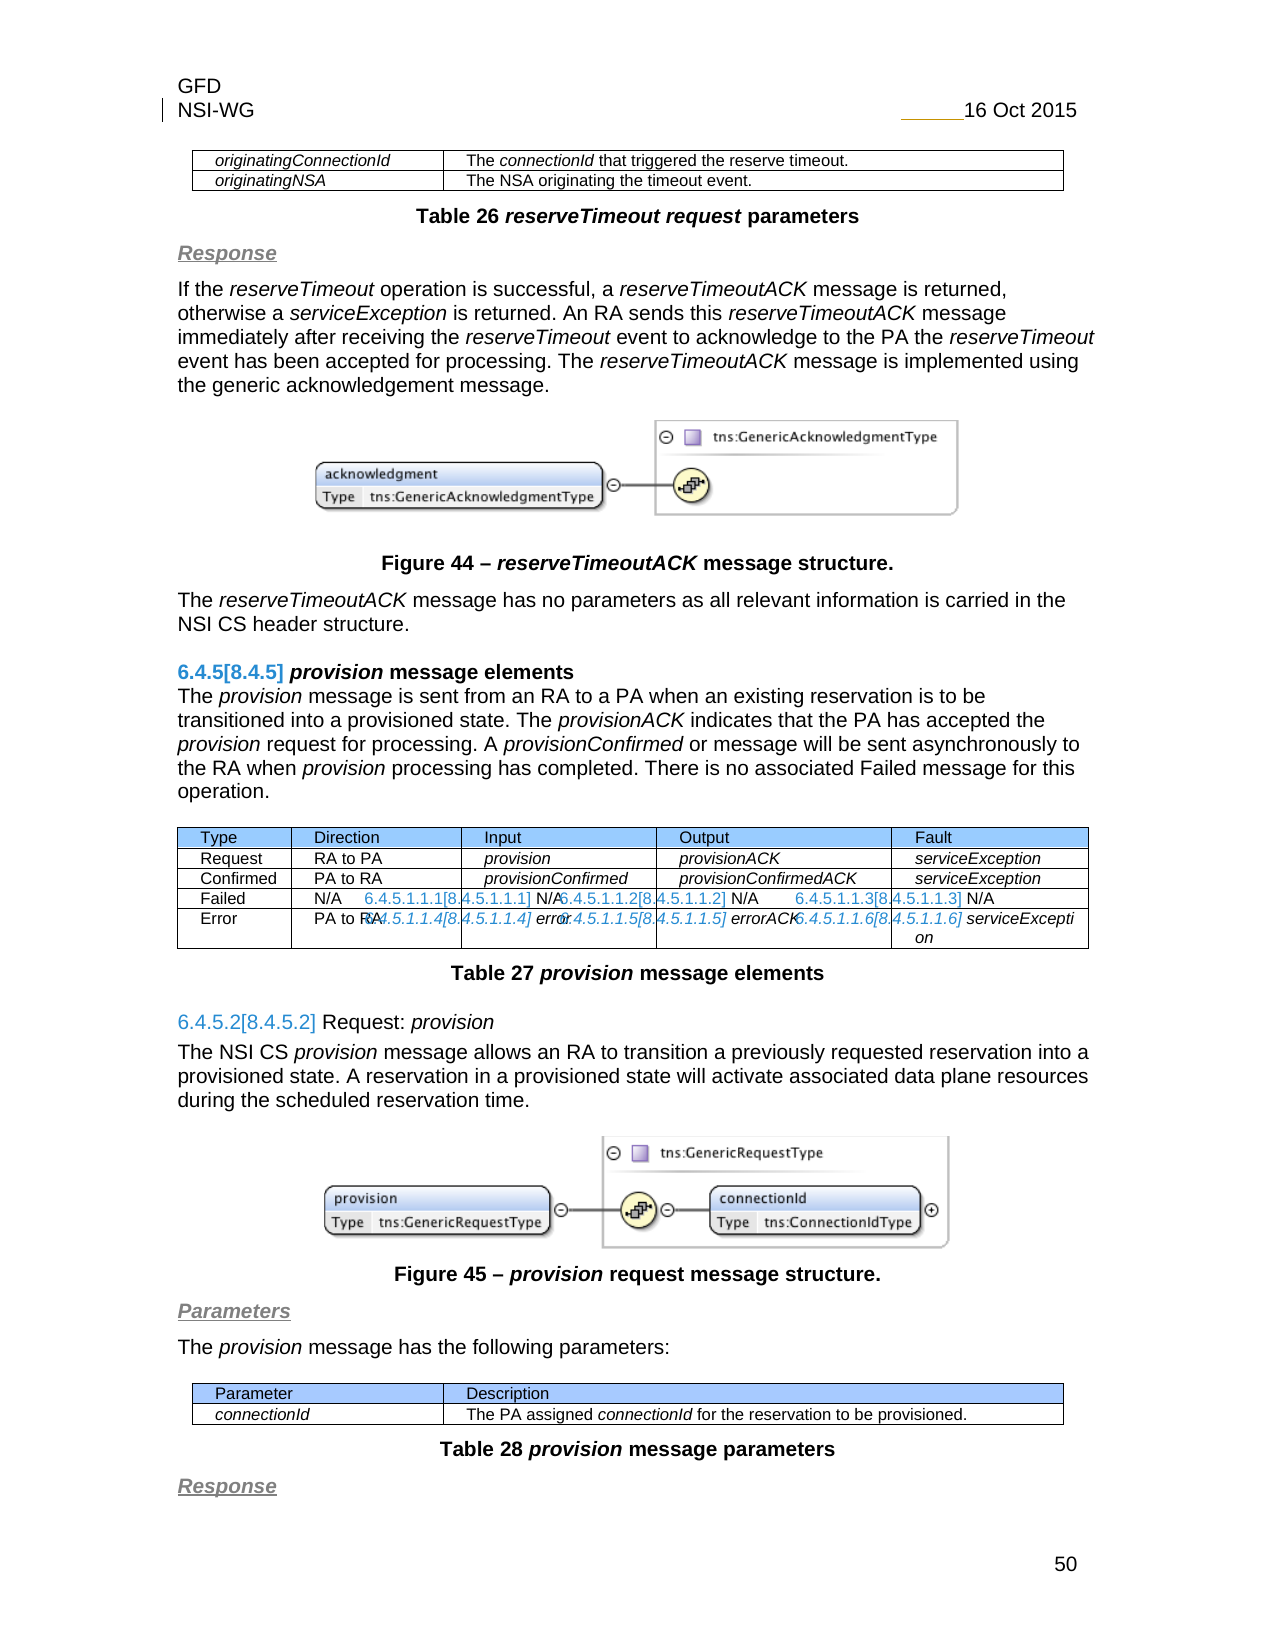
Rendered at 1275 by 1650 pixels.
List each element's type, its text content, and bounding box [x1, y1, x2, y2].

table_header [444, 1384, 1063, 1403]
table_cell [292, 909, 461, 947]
text Response [177, 240, 1098, 264]
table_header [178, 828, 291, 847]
text Figure 44 – reserveTimeoutACK message structure. [177, 551, 1098, 575]
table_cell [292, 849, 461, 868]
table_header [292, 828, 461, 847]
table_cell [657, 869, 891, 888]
text Parameters [177, 1299, 1098, 1323]
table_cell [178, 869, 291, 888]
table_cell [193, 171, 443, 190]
picture [324, 1136, 951, 1250]
text The provision message has the following parameters: [177, 1335, 1098, 1359]
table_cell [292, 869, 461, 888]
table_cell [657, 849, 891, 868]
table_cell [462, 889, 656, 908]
text Table 26 reserveTimeout request parameters [177, 204, 1098, 228]
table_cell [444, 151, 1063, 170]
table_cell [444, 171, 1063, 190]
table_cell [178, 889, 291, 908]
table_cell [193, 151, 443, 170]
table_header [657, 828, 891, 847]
text Table 27 provision message elements [177, 961, 1098, 985]
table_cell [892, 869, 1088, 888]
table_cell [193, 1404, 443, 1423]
text Response [177, 1473, 1098, 1497]
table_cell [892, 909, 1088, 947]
text The provision message is sent from an RA to a PA when an existing reservation is to be transitioned into a provisioned state. The provisionACK indicates that the PA has accepted the provision request for processing. A provisionConfirmed or message will be sent asynchronously to the RA when provision processing has completed. There is no associated Failed message for this operation. [177, 683, 1098, 803]
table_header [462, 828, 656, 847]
picture [315, 420, 960, 517]
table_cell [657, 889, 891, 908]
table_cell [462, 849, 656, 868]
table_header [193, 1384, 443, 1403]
text Table 28 provision message parameters [177, 1437, 1098, 1461]
text The NSI CS provision message allows an RA to transition a previously requested reservation into a provisioned state. A reservation in a provisioned state will activate associated data plane resources during the scheduled reservation time. [177, 1040, 1098, 1112]
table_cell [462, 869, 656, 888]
subtitle provision message elements [177, 659, 1098, 683]
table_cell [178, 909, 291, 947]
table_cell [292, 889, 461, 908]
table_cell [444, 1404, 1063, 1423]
text Figure 45 – provision request message structure. [177, 1262, 1098, 1286]
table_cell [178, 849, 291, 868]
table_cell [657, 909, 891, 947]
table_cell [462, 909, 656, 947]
subtitle Request: provision [177, 1010, 1098, 1034]
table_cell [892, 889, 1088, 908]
text If the reserveTimeout operation is successful, a reserveTimeoutACK message is returned, otherwise a serviceException is returned. An RA sends this reserveTimeoutACK message immediately after receiving the reserveTimeout event to acknowledge to the PA the reserveTimeout event has been accepted for processing. The reserveTimeoutACK message is implemented using the generic acknowledgement message. [177, 277, 1098, 397]
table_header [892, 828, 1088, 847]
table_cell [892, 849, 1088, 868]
text The reserveTimeoutACK message has no parameters as all relevant information is carried in the NSI CS header structure. [177, 588, 1098, 636]
